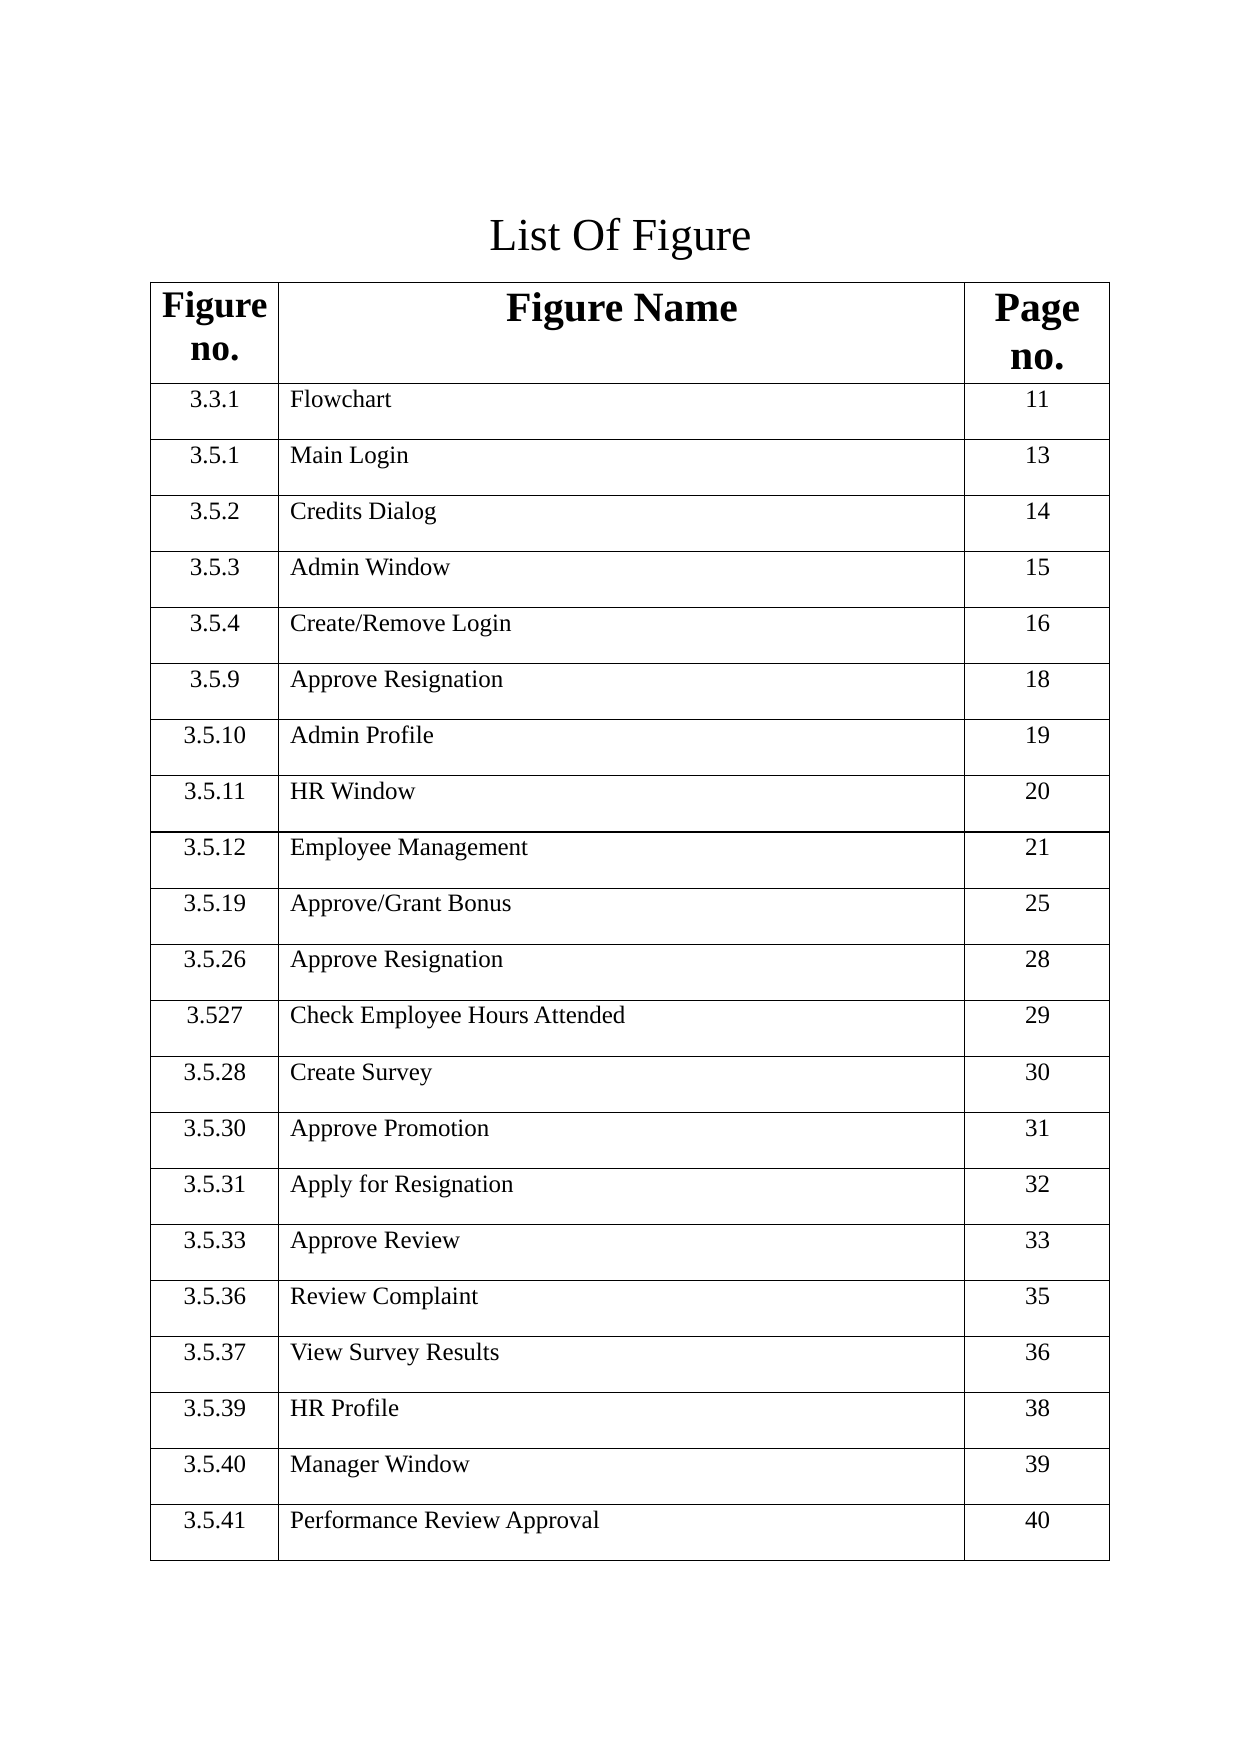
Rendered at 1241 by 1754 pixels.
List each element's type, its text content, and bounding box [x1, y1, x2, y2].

table_cell 25 [965, 889, 1109, 943]
table_cell 16 [965, 608, 1109, 663]
table_header Figure no. [151, 283, 278, 383]
table_cell HR Window [279, 776, 964, 831]
table_cell Flowchart [279, 384, 964, 439]
table_cell 36 [965, 1337, 1109, 1392]
table_cell 14 [965, 496, 1109, 551]
table_cell Create Survey [279, 1057, 964, 1112]
table_cell 3.5.2 [151, 496, 278, 551]
table_cell 20 [965, 776, 1109, 831]
table_cell 30 [965, 1057, 1109, 1112]
table_cell 3.5.36 [151, 1281, 278, 1336]
table_cell Approve Resignation [279, 664, 964, 719]
table_cell 38 [965, 1393, 1109, 1448]
table_cell HR Profile [279, 1393, 964, 1448]
table_cell 3.5.31 [151, 1169, 278, 1224]
table_cell 11 [965, 384, 1109, 439]
table_cell 3.5.10 [151, 720, 278, 775]
table_header Page no. [965, 283, 1109, 383]
table_cell Performance Review Approval [279, 1505, 964, 1560]
table_cell Admin Profile [279, 720, 964, 775]
table_cell 3.5.37 [151, 1337, 278, 1392]
table_cell Credits Dialog [279, 496, 964, 551]
table_cell 21 [965, 833, 1109, 887]
table_cell Review Complaint [279, 1281, 964, 1336]
table_cell 32 [965, 1169, 1109, 1224]
table_cell 3.5.9 [151, 664, 278, 719]
table_cell Employee Management [279, 833, 964, 887]
table_cell 3.527 [151, 1001, 278, 1056]
table_cell Check Employee Hours Attended [279, 1001, 964, 1056]
table_cell 3.3.1 [151, 384, 278, 439]
table_header Figure Name [279, 283, 964, 383]
table_cell 3.5.11 [151, 776, 278, 831]
table_cell 18 [965, 664, 1109, 719]
table_cell 3.5.19 [151, 889, 278, 943]
table_cell 3.5.40 [151, 1449, 278, 1504]
table_cell 13 [965, 440, 1109, 495]
table_cell Manager Window [279, 1449, 964, 1504]
text List Of Figure [150, 208, 1090, 261]
table_cell 29 [965, 1001, 1109, 1056]
table_cell 3.5.39 [151, 1393, 278, 1448]
table_cell 33 [965, 1225, 1109, 1280]
table_cell 35 [965, 1281, 1109, 1336]
table_cell 3.5.3 [151, 552, 278, 607]
table_cell 3.5.12 [151, 833, 278, 887]
table_cell 3.5.33 [151, 1225, 278, 1280]
table_cell Approve Review [279, 1225, 964, 1280]
table_cell Admin Window [279, 552, 964, 607]
table_cell 39 [965, 1449, 1109, 1504]
table_cell 19 [965, 720, 1109, 775]
table_cell Apply for Resignation [279, 1169, 964, 1224]
table_cell 3.5.41 [151, 1505, 278, 1560]
table_cell Approve Promotion [279, 1113, 964, 1168]
table_cell 31 [965, 1113, 1109, 1168]
table_cell Main Login [279, 440, 964, 495]
table_cell 40 [965, 1505, 1109, 1560]
table_cell Create/Remove Login [279, 608, 964, 663]
table_cell 28 [965, 945, 1109, 999]
table_cell 3.5.1 [151, 440, 278, 495]
table_cell 3.5.4 [151, 608, 278, 663]
table_cell Approve/Grant Bonus [279, 889, 964, 943]
table_cell 3.5.30 [151, 1113, 278, 1168]
table_cell 3.5.28 [151, 1057, 278, 1112]
table_cell View Survey Results [279, 1337, 964, 1392]
table_cell 3.5.26 [151, 945, 278, 999]
table_cell Approve Resignation [279, 945, 964, 999]
table_cell 15 [965, 552, 1109, 607]
